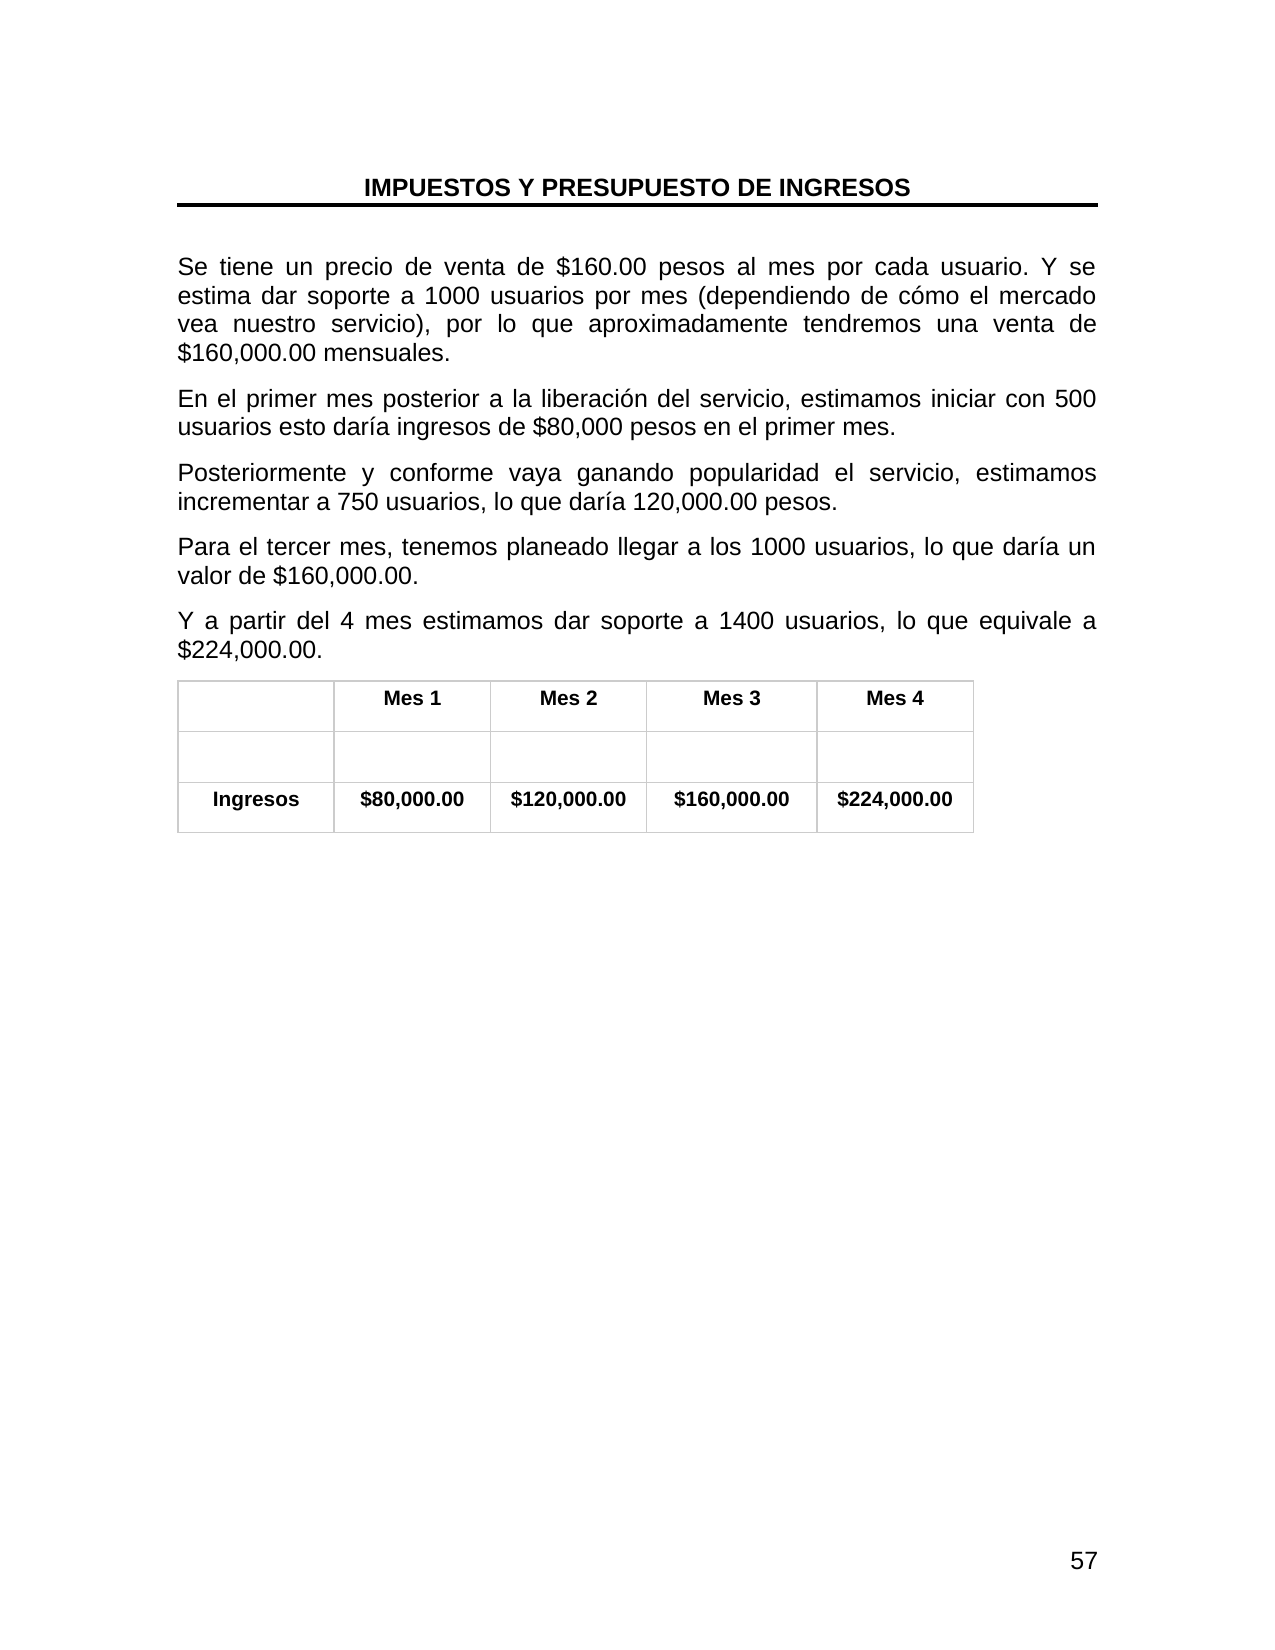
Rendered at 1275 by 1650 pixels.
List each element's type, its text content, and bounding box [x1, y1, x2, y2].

table_cell Ingresos [179, 783, 333, 832]
table_cell $120,000.00 [491, 783, 646, 832]
table_header Mes 2 [491, 682, 646, 731]
table_header Mes 4 [818, 682, 973, 731]
table_cell $224,000.00 [818, 783, 973, 832]
text En el primer mes posterior a la liberación del servicio, estimamos iniciar con 500 usuarios esto daría ingresos de $80,000 pesos en el primer mes. [177, 384, 1098, 441]
table_cell [335, 732, 490, 781]
table_cell [491, 732, 646, 781]
table_header Mes 1 [335, 682, 490, 731]
table_cell $80,000.00 [335, 783, 490, 832]
table_header Mes 3 [647, 682, 816, 731]
table_cell [179, 732, 333, 781]
table_cell [647, 732, 816, 781]
text Para el tercer mes, tenemos planeado llegar a los 1000 usuarios, lo que daría un valor de $160,000.00. [177, 532, 1098, 589]
text Se tiene un precio de venta de $160.00 pesos al mes por cada usuario. Y se estima dar soporte a 1000 usuarios por mes (dependiendo de cómo el mercado vea nuestro servicio), por lo que aproximadamente tendremos una venta de $160,000.00 mensuales. [177, 252, 1098, 367]
text Y a partir del 4 mes estimamos dar soporte a 1400 usuarios, lo que equivale a $224,000.00. [177, 606, 1098, 664]
subtitle IMPUESTOS Y PRESUPUESTO DE INGRESOS [177, 173, 1098, 203]
text Posteriormente y conforme vaya ganando popularidad el servicio, estimamos incrementar a 750 usuarios, lo que daría 120,000.00 pesos. [177, 458, 1098, 515]
table_cell $160,000.00 [647, 783, 816, 832]
table_cell [818, 732, 973, 781]
table_header [179, 682, 333, 731]
